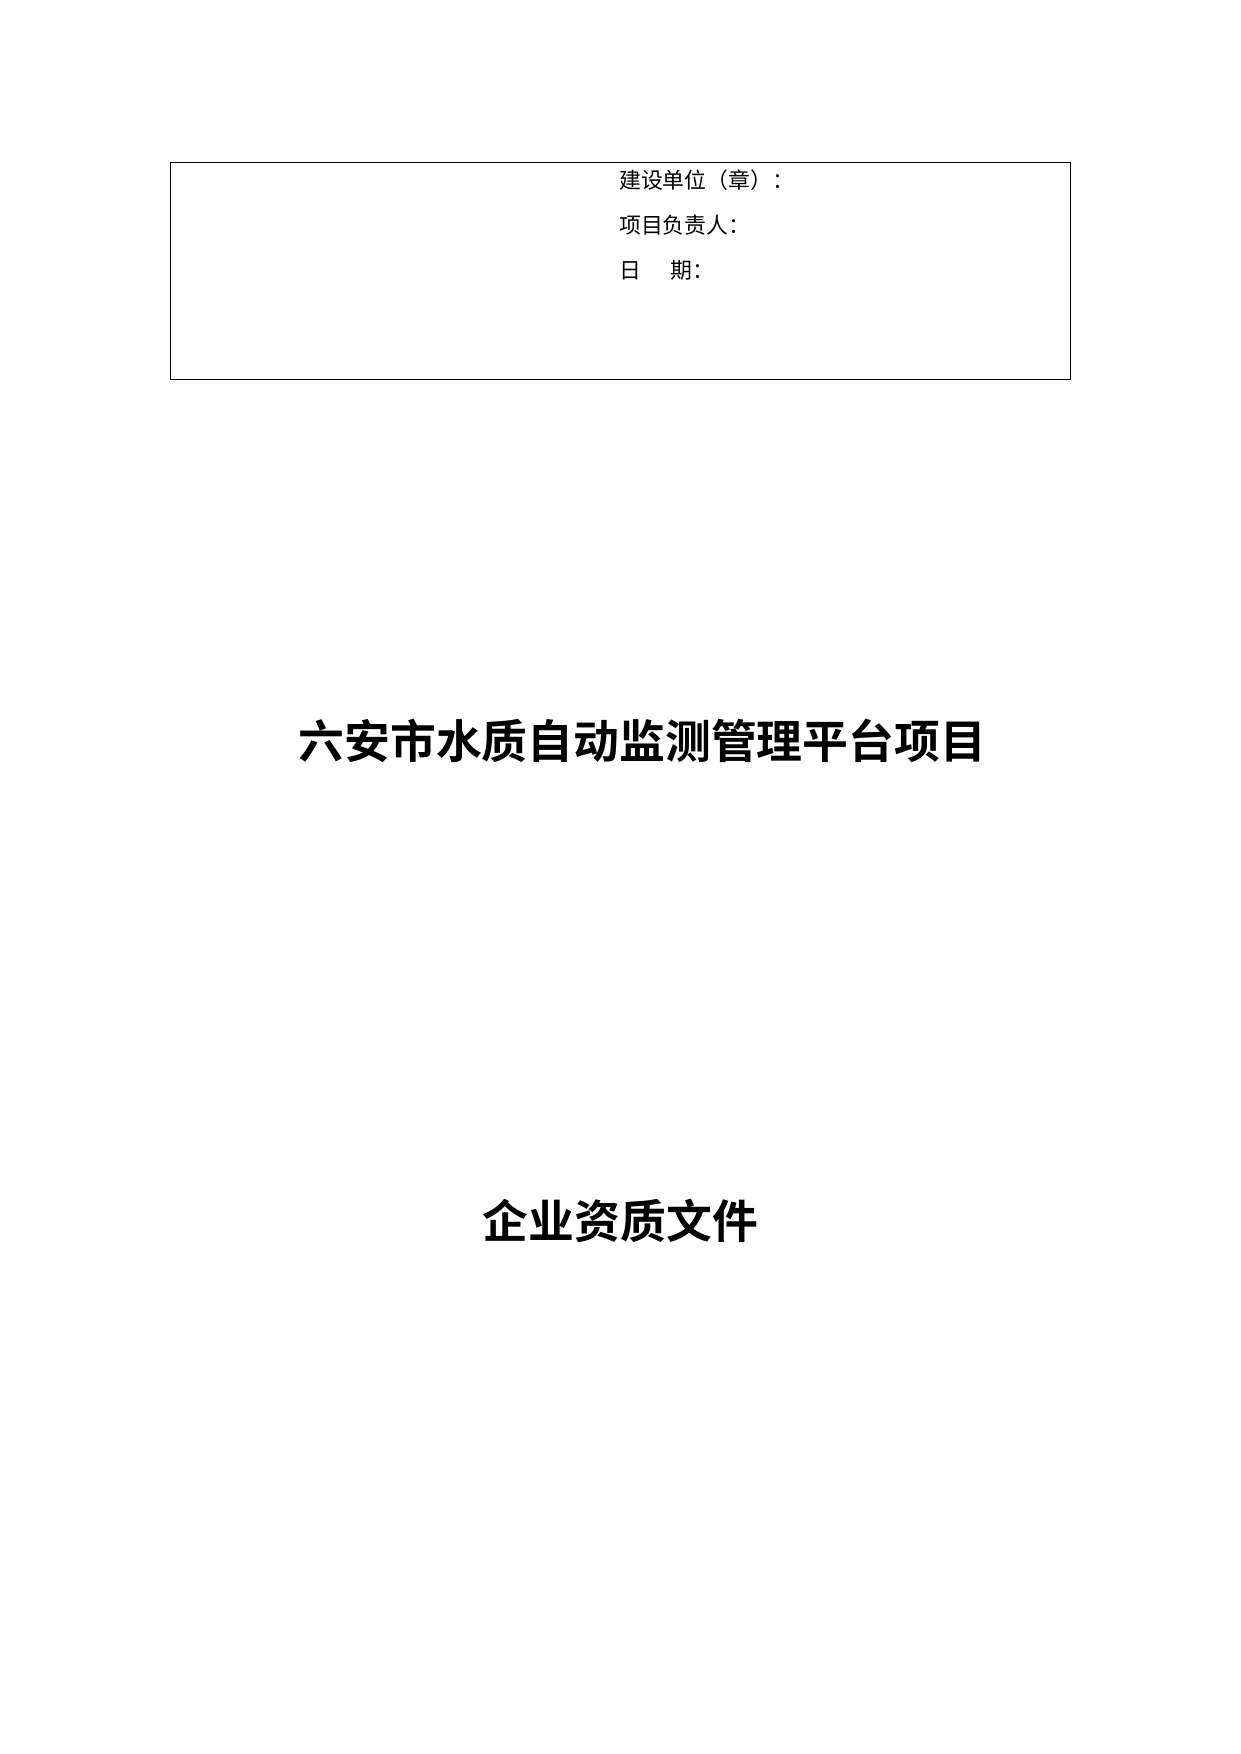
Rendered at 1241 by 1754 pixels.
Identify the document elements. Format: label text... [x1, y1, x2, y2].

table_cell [171, 163, 1070, 379]
text 六安市水质自动监测管理平台项目 [187, 690, 1053, 787]
text 企业资质文件 [187, 1170, 1053, 1267]
